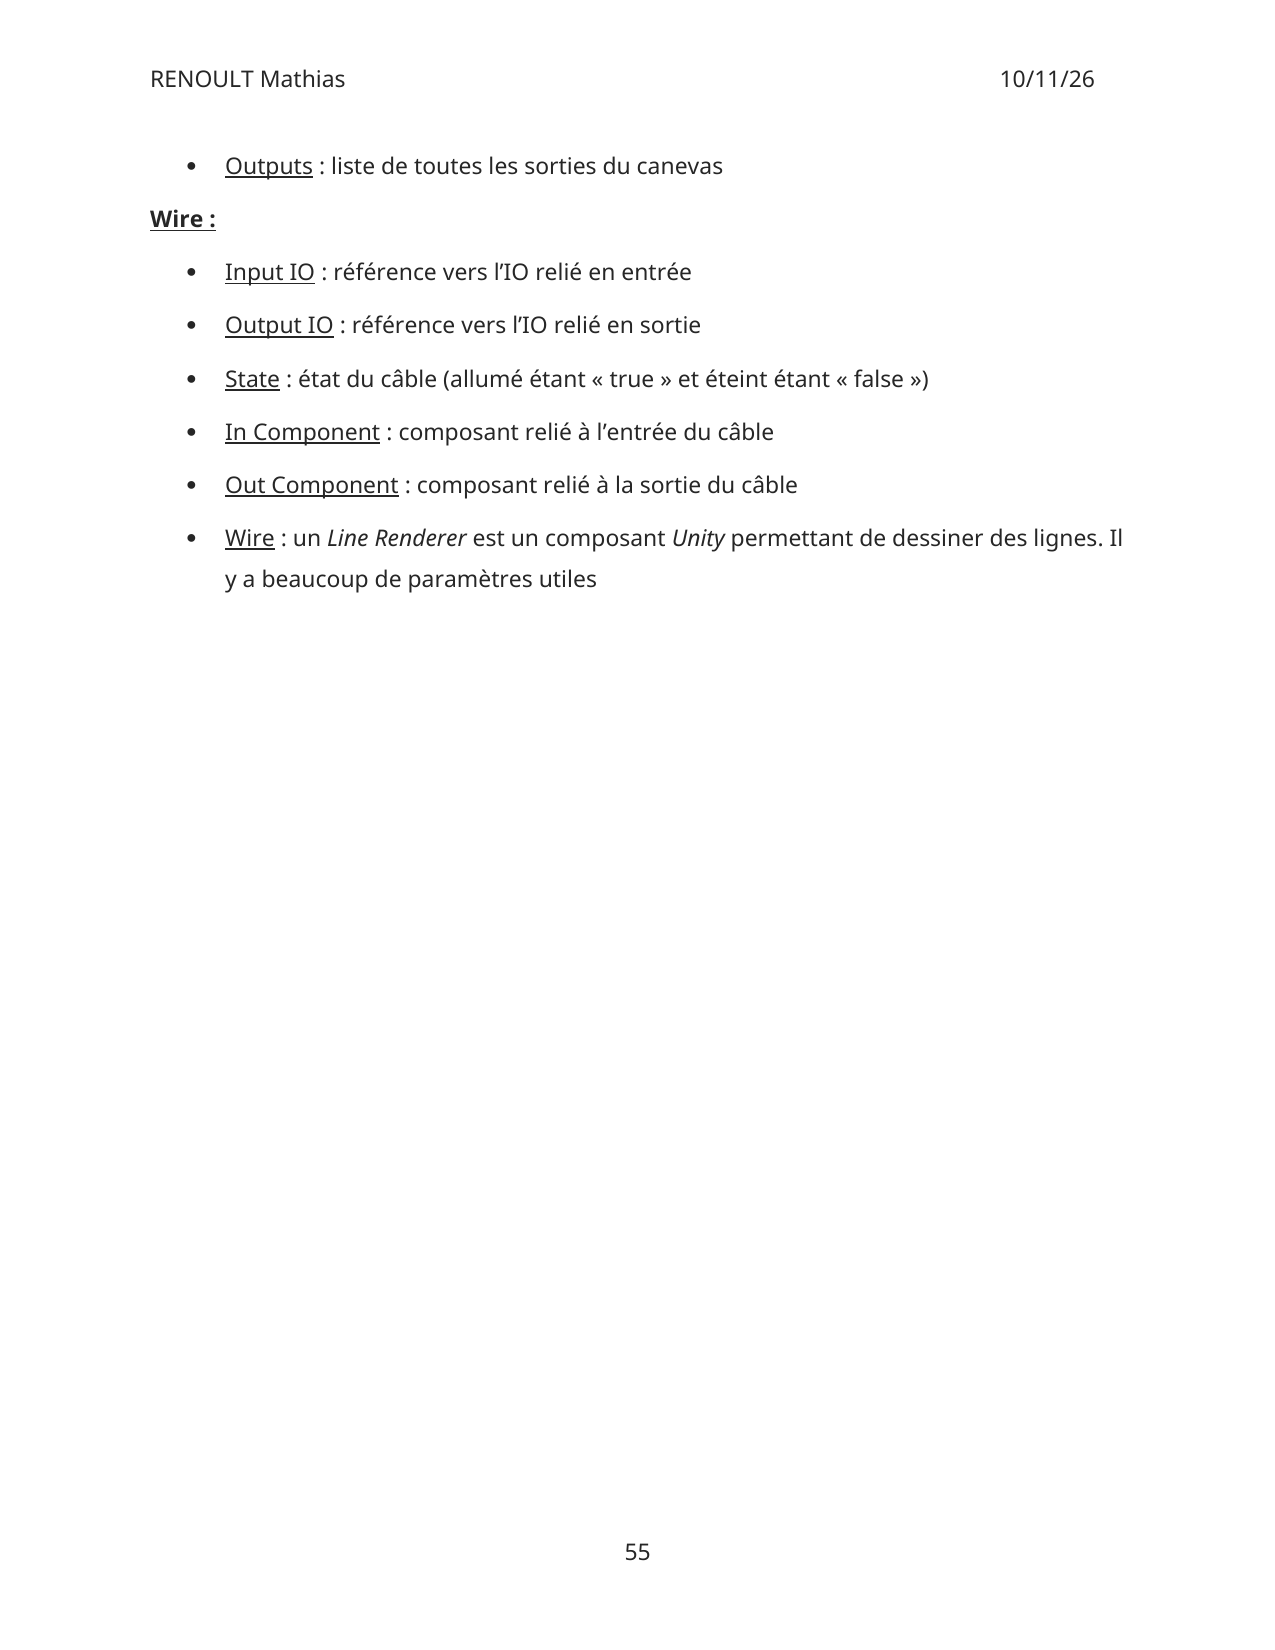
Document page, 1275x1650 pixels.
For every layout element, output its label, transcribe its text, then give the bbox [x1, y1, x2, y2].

list Wire : un Line Renderer est un composant Unity permettant de dessiner des lignes. Il y a beaucoup de paramètres utiles [187, 522, 1125, 594]
list In Component : composant relié à l’entrée du câble [187, 416, 1125, 447]
list State : état du câble (allumé étant « true » et éteint étant « false ») [187, 362, 1125, 394]
text Wire : [150, 203, 1125, 234]
list Output IO : référence vers l’IO relié en sortie [187, 309, 1125, 341]
list Out Component : composant relié à la sortie du câble [187, 469, 1125, 500]
list Outputs : liste de toutes les sorties du canevas [187, 150, 1125, 181]
list Input IO : référence vers l’IO relié en entrée [187, 256, 1125, 287]
